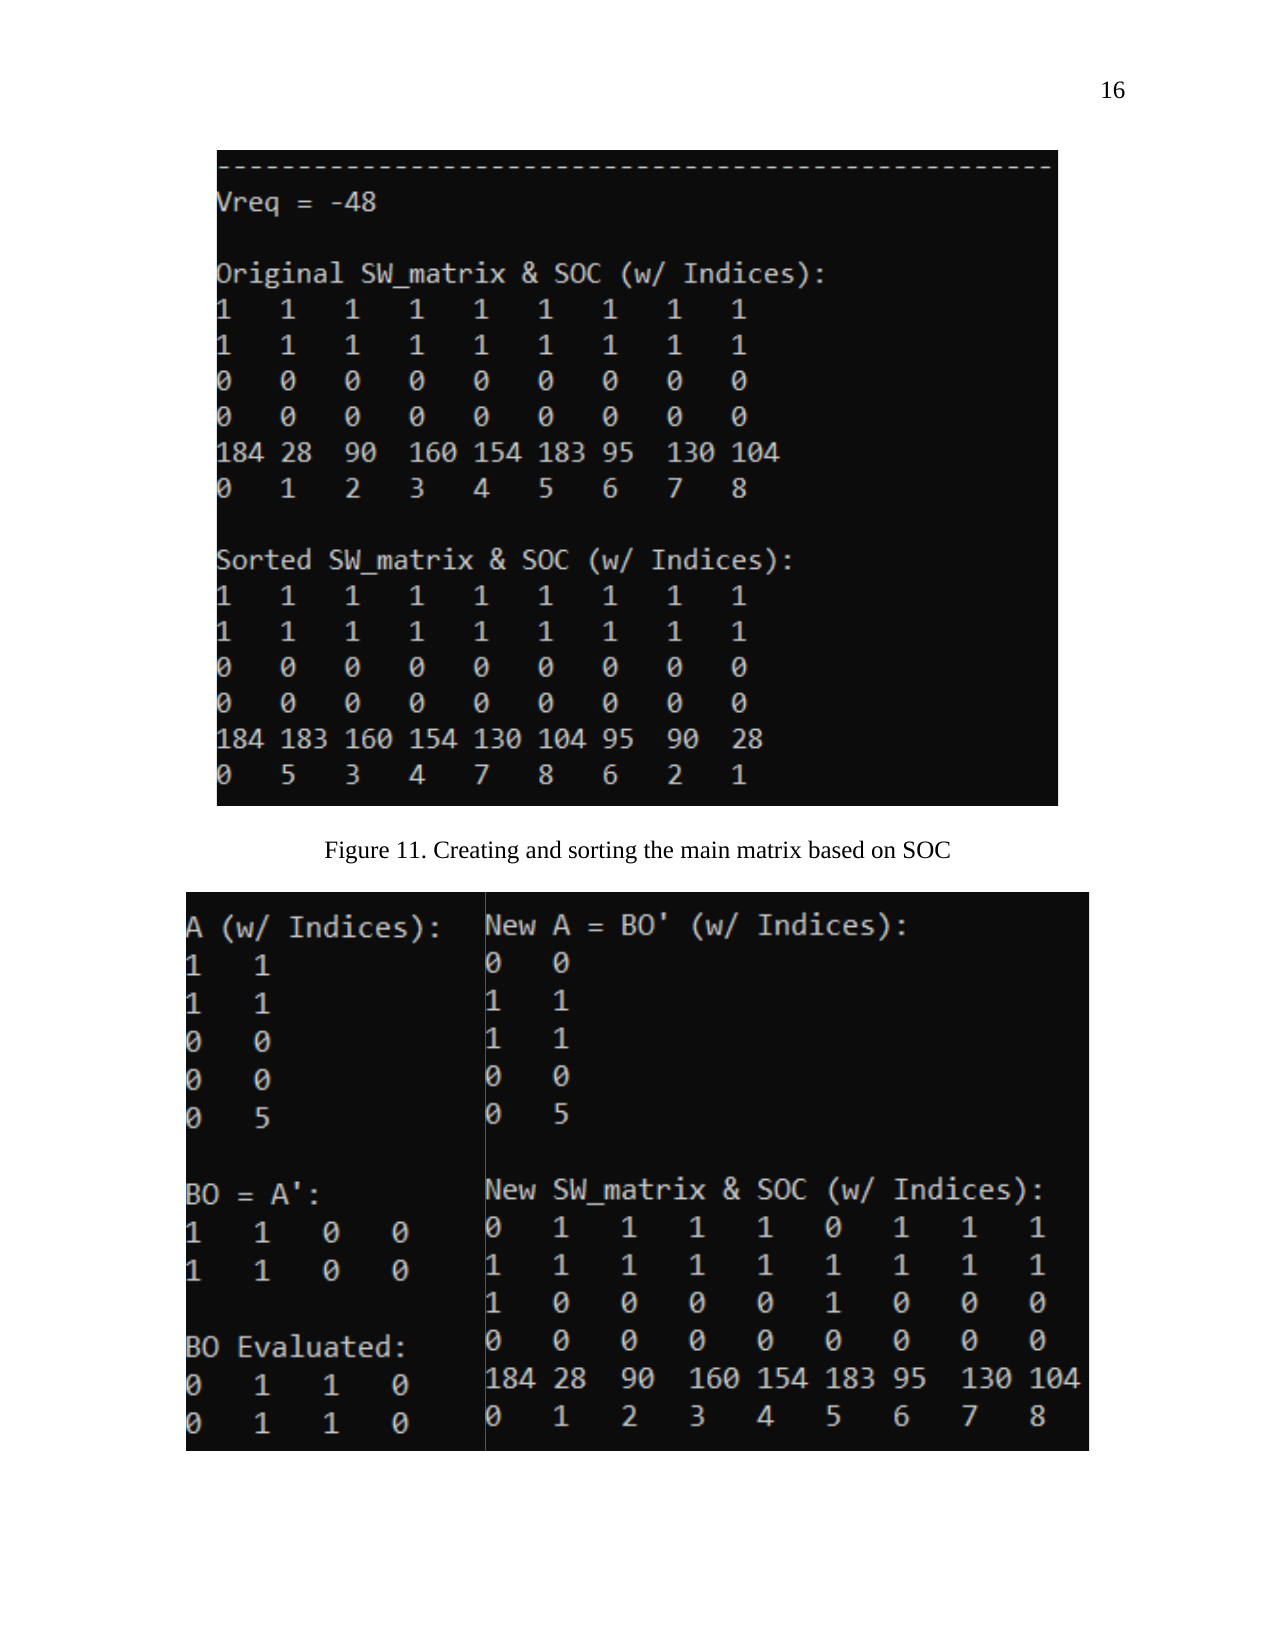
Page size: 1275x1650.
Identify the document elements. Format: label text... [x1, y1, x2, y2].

subtitle Figure 11. Creating and sorting the main matrix based on SOC [150, 835, 1125, 863]
picture [186, 892, 1090, 1451]
picture [216, 150, 1059, 806]
